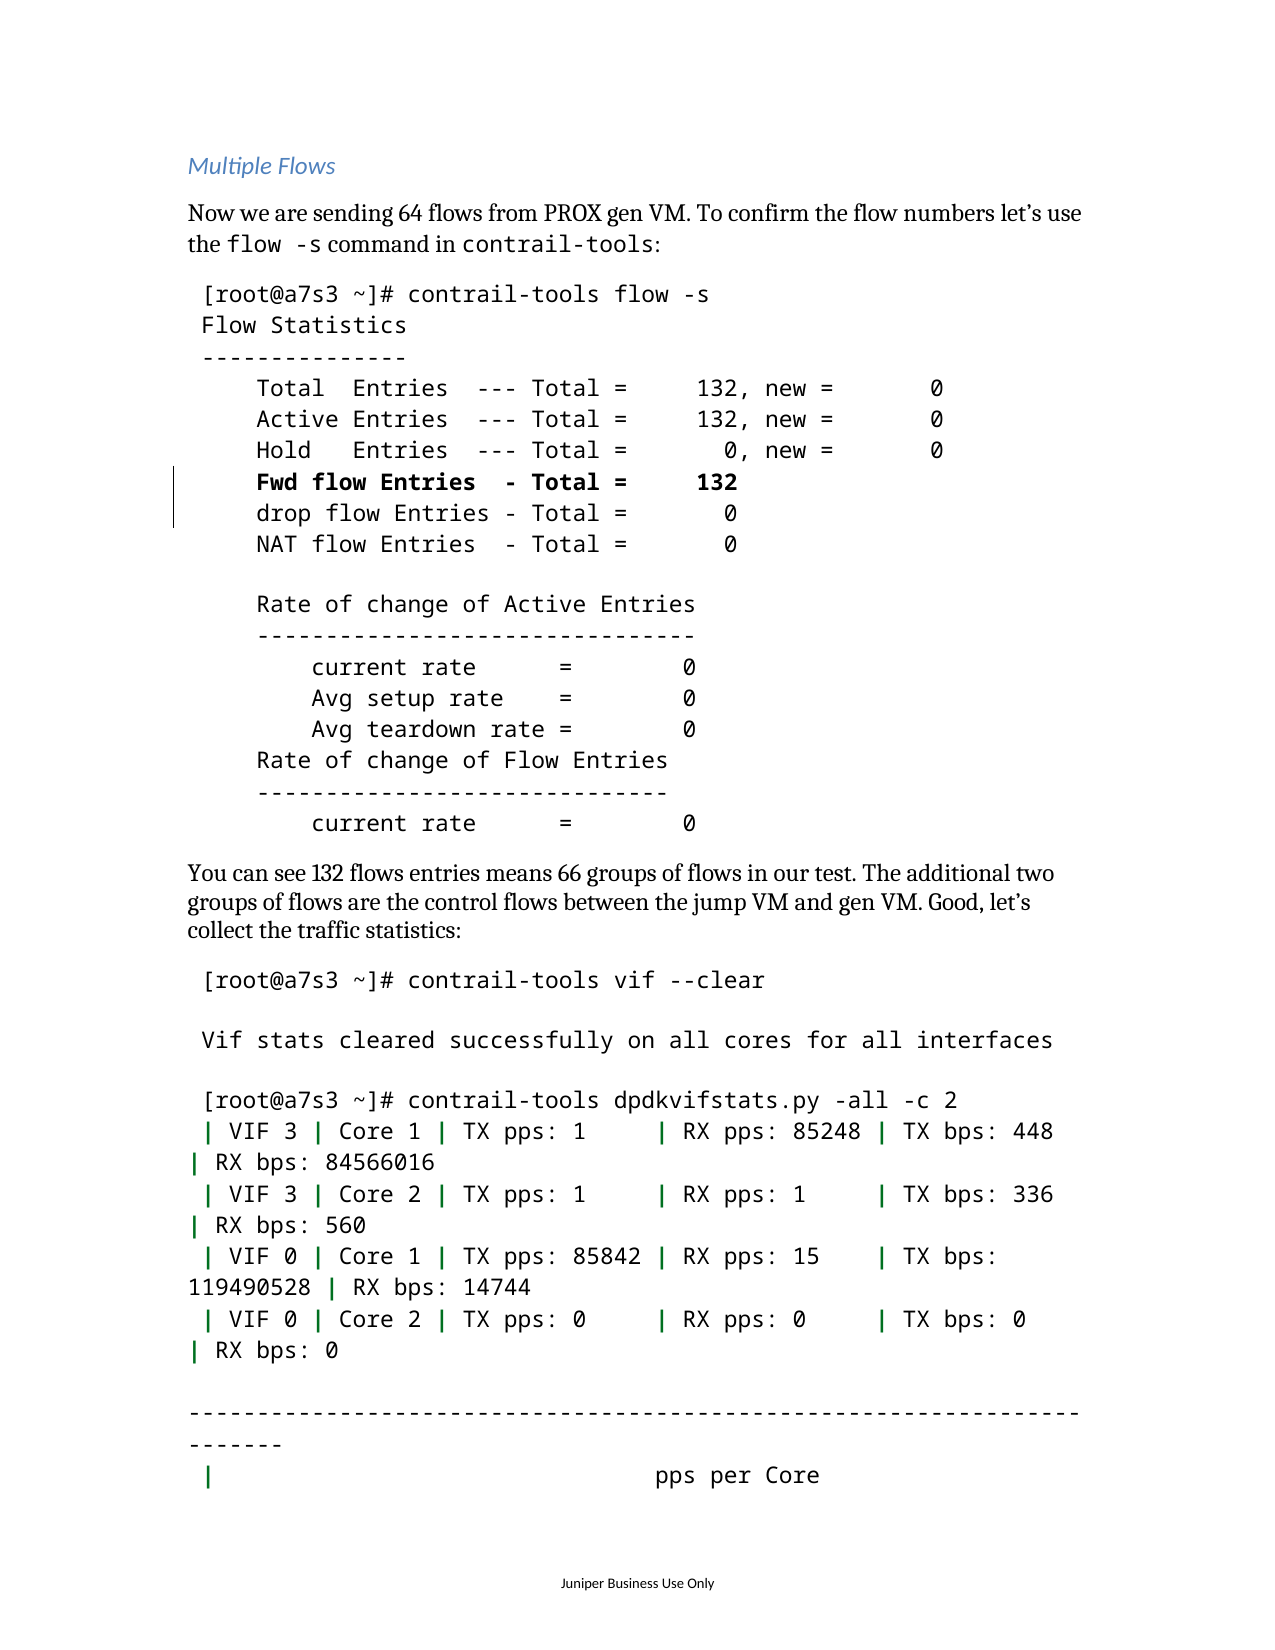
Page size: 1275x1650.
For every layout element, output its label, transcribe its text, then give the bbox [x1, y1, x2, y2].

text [187, 964, 1087, 1490]
text You can see 132 flows entries means 66 groups of flows in our test. The additional two groups of flows are the control flows between the jump VM and gen VM. Good, let’s collect the traffic statistics: [187, 859, 1087, 945]
text [root@a7s3 ~]# contrail-tools flow -s Flow Statistics --------------- Total Entries --- Total = 132, new = 0 Active Entries --- Total = 132, new = 0 Hold Entries --- Total = 0, new = 0 Fwd flow Entries - Total = 132 drop flow Entries - Total = 0 NAT flow Entries - Total = 0 Rate of change of Active Entries -------------------------------- current rate = 0 Avg setup rate = 0 Avg teardown rate = 0 Rate of change of Flow Entries ------------------------------ current rate = 0 [187, 278, 1087, 838]
subtitle Multiple Flows [187, 150, 1087, 181]
text Now we are sending 64 flows from PROX gen VM. To confirm the flow numbers let’s use the flow -s command in contrail-tools: [187, 199, 1087, 259]
